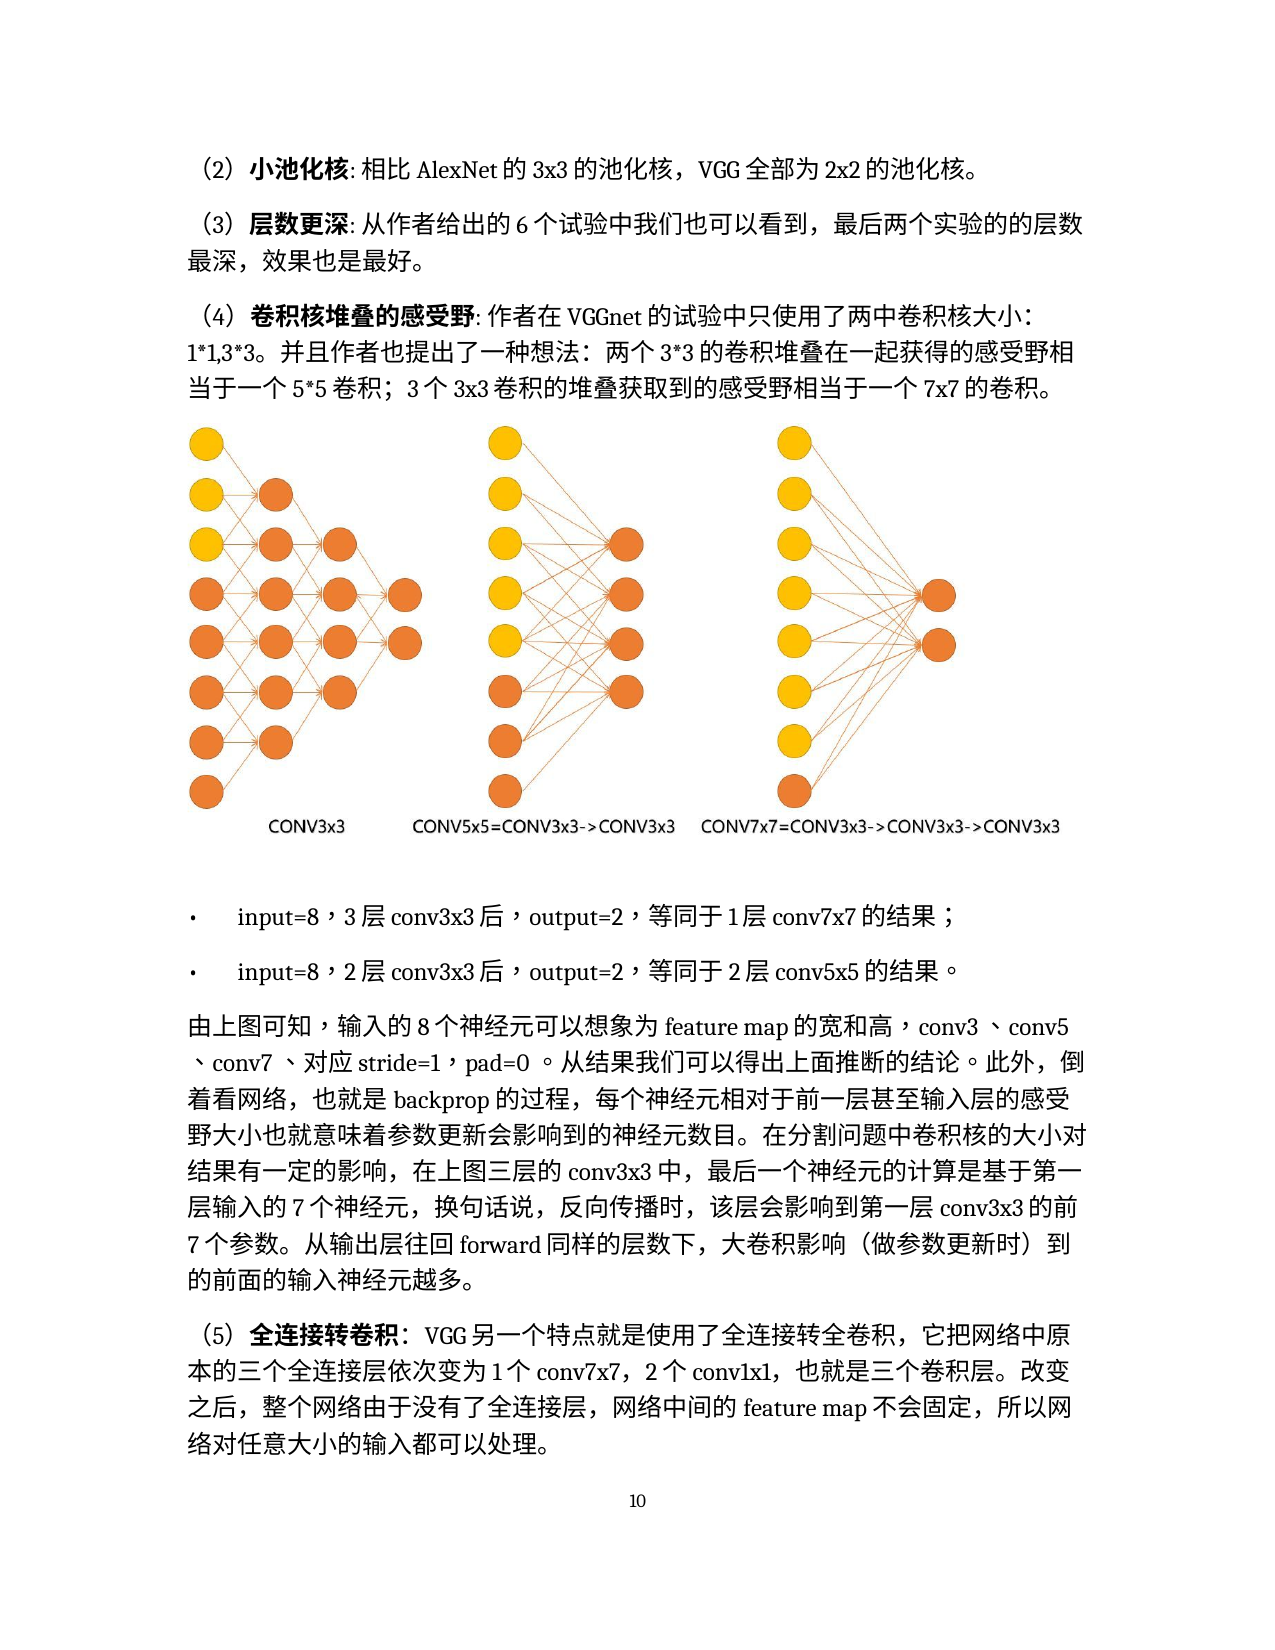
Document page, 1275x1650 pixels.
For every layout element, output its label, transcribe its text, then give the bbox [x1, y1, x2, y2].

text 由上图可知，输入的8个神经元可以想象为feature map的宽和高，conv3 、conv5 、conv7 、对应stride=1，pad=0 。从结果我们可以得出上面推断的结论。此外，倒着看网络，也就是 backprop 的过程，每个神经元相对于前一层甚至输入层的感受野大小也就意味着参数更新会影响到的神经元数目。在分割问题中卷积核的大小对结果有一定的影响，在上图三层的 conv3x3 中，最后一个神经元的计算是基于第一层输入的7个神经元，换句话说，反向传播时，该层会影响到第一层 conv3x3 的前7个参数。从输出层往回forward同样的层数下，大卷积影响（做参数更新时）到的前面的输入神经元越多。 [187, 1009, 1087, 1297]
text （5）全连接转卷积：VGG另一个特点就是使用了全连接转全卷积，它把网络中原本的三个全连接层依次变为1个conv7x7，2个conv1x1，也就是三个卷积层。改变之后，整个网络由于没有了全连接层，网络中间的 feature map 不会固定，所以网络对任意大小的输入都可以处理。 [187, 1315, 1087, 1460]
list input=8，2层conv3x3后，output=2，等同于2层conv5x5的结果。 [187, 954, 1087, 988]
text （3）层数更深: 从作者给出的6个试验中我们也可以看到，最后两个实验的的层数最深，效果也是最好。 [187, 205, 1087, 277]
list input=8，3层conv3x3后，output=2，等同于1层conv7x7的结果； [187, 899, 1087, 933]
picture [187, 423, 1063, 837]
text （2）小池化核: 相比AlexNet的3x3的池化核，VGG全部为2x2的池化核。 [187, 150, 1087, 186]
text （4）卷积核堆叠的感受野: 作者在VGGnet的试验中只使用了两中卷积核大小：1*1,3*3。并且作者也提出了一种想法：两个3*3的卷积堆叠在一起获得的感受野相当于一个5*5卷积；3个3x3卷积的堆叠获取到的感受野相当于一个7x7的卷积。 [187, 296, 1087, 405]
